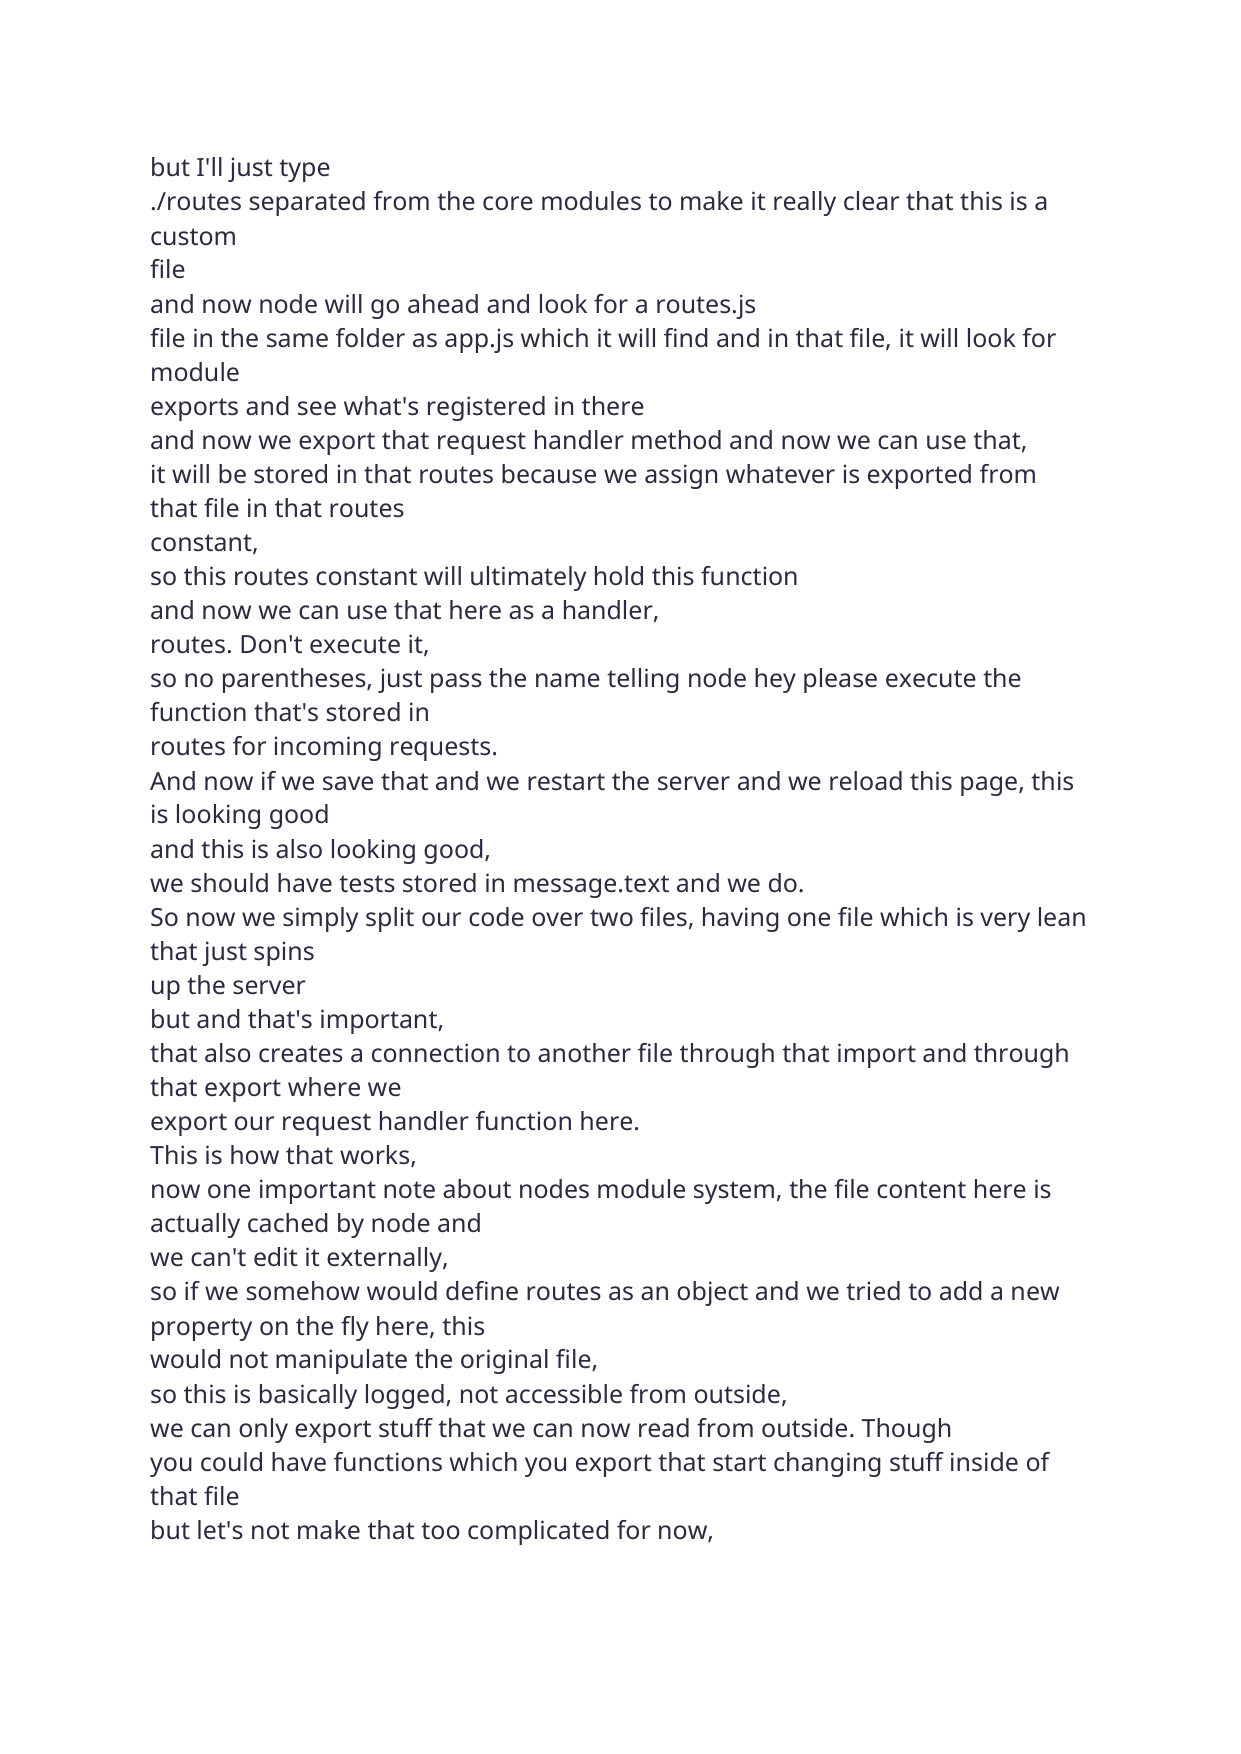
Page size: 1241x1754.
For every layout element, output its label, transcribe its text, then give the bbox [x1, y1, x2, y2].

text would not manipulate the original file, [150, 1342, 1090, 1376]
text file in the same folder as app.js which it will find and in that file, it will look for module [150, 320, 1090, 388]
text file [150, 252, 1090, 286]
text So now we simply split our code over two files, having one file which is very lean that just spins [150, 899, 1090, 967]
text but and that's important, [150, 1002, 1090, 1036]
text exports and see what's registered in there [150, 388, 1090, 422]
text and now we can use that here as a handler, [150, 593, 1090, 627]
text we can only export stuff that we can now read from outside. Though [150, 1410, 1090, 1444]
text we should have tests stored in message.text and we do. [150, 865, 1090, 899]
text And now if we save that and we restart the server and we reload this page, this is looking good [150, 763, 1090, 831]
text and now node will go ahead and look for a routes.js [150, 286, 1090, 320]
text constant, [150, 525, 1090, 559]
text up the server [150, 967, 1090, 1002]
text that also creates a connection to another file through that import and through that export where we [150, 1036, 1090, 1104]
text and now we export that request handler method and now we can use that, [150, 422, 1090, 457]
text so if we somehow would define routes as an object and we tried to add a new property on the fly here, this [150, 1274, 1090, 1342]
text so this routes constant will ultimately hold this function [150, 559, 1090, 593]
text routes. Don't execute it, [150, 627, 1090, 661]
text and this is also looking good, [150, 831, 1090, 865]
text it will be stored in that routes because we assign whatever is exported from that file in that routes [150, 457, 1090, 525]
text so this is basically logged, not accessible from outside, [150, 1376, 1090, 1410]
text but let's not make that too complicated for now, [150, 1512, 1090, 1547]
text but I'll just type [150, 150, 1090, 184]
text export our request handler function here. [150, 1104, 1090, 1138]
text ./routes separated from the core modules to make it really clear that this is a custom [150, 184, 1090, 252]
text we can't edit it externally, [150, 1240, 1090, 1274]
text routes for incoming requests. [150, 729, 1090, 763]
text This is how that works, [150, 1138, 1090, 1172]
text so no parentheses, just pass the name telling node hey please execute the function that's stored in [150, 661, 1090, 729]
text you could have functions which you export that start changing stuff inside of that file [150, 1444, 1090, 1512]
text now one important note about nodes module system, the file content here is actually cached by node and [150, 1172, 1090, 1240]
